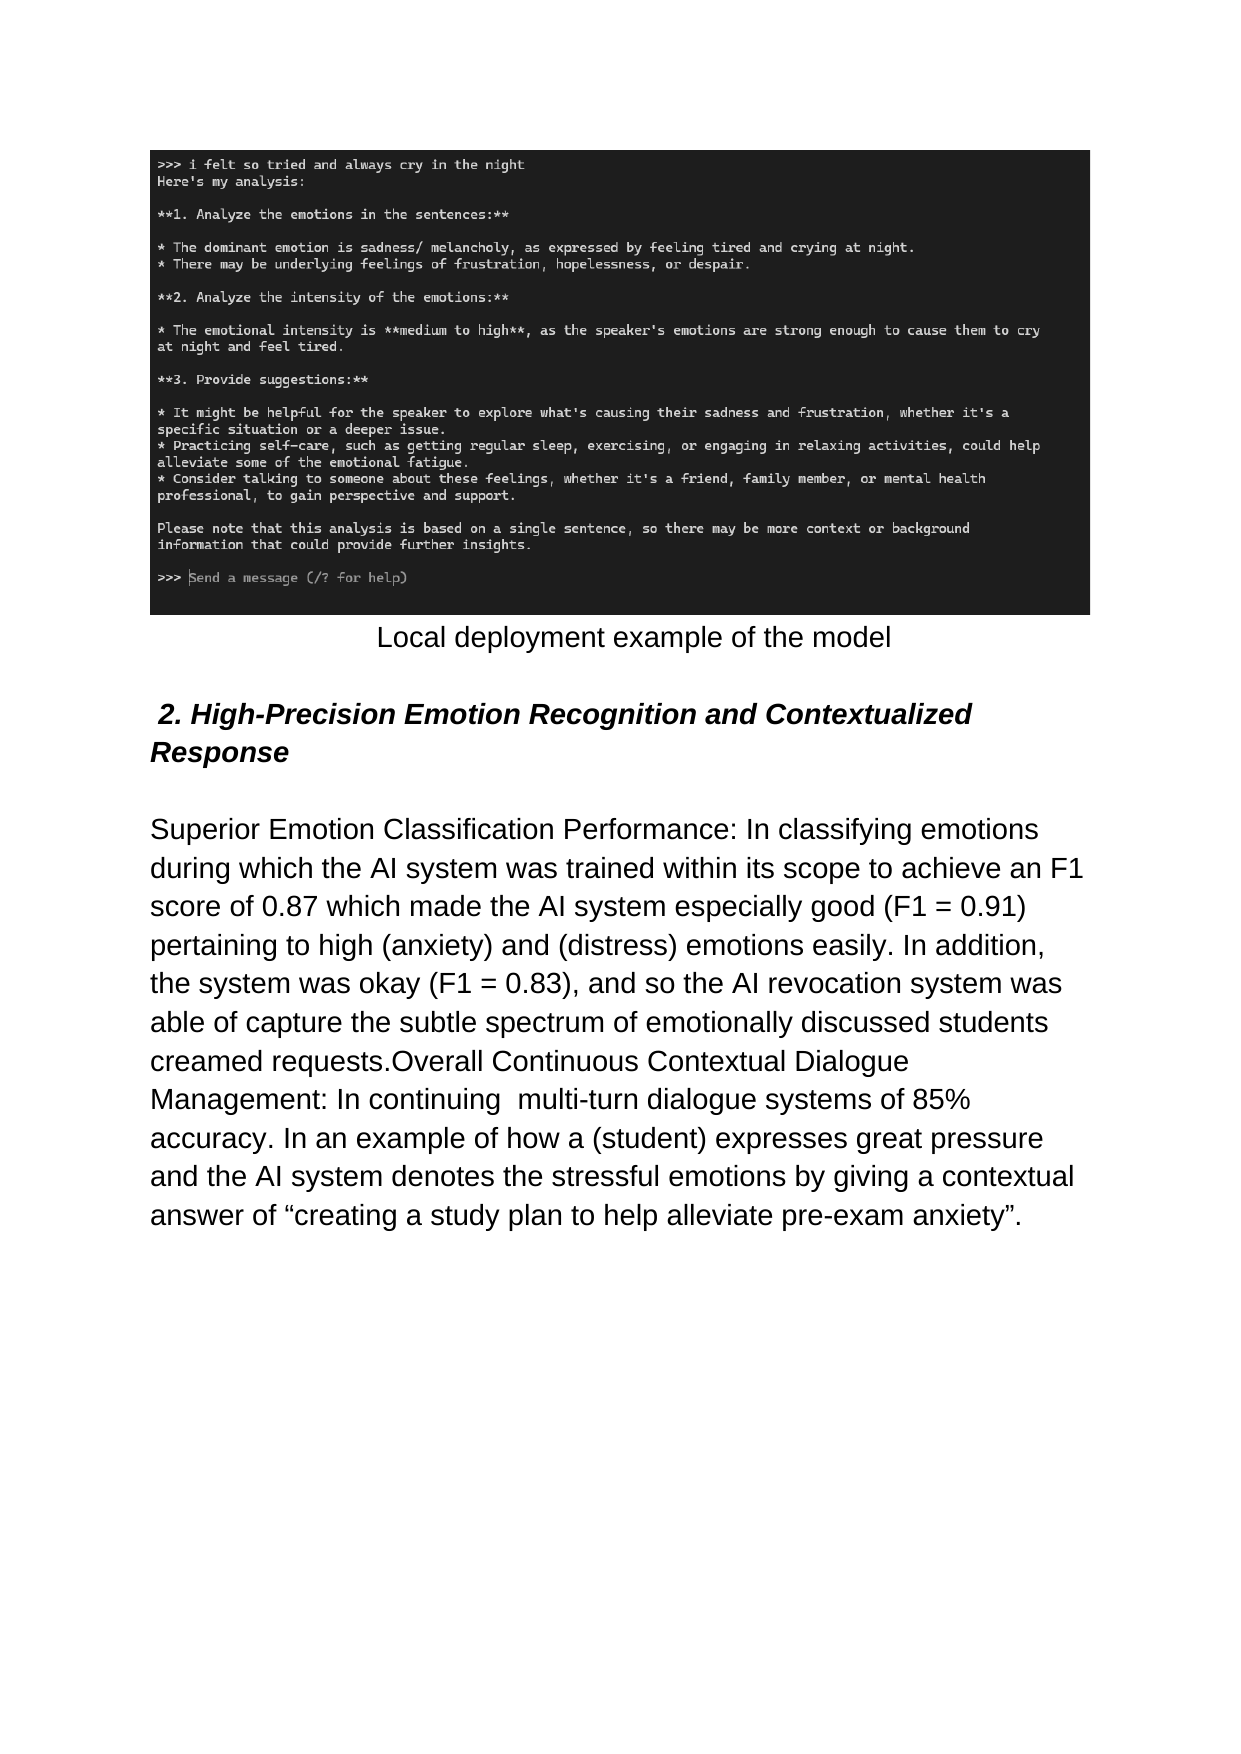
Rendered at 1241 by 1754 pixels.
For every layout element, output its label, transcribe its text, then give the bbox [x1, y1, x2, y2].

text 2. High-Precision Emotion Recognition and Contextualized Response [150, 697, 1090, 769]
picture [150, 150, 1091, 615]
text Local deployment example of the model [150, 619, 1090, 653]
text Superior Emotion Classification Performance: In classifying emotions during which the AI system was trained within its scope to achieve an F1 score of 0.87 which made the AI system especially good (F1 = 0.91) pertaining to high (anxiety) and (distress) emotions easily. In addition, the system was okay (F1 = 0.83), and so the AI revocation system was able of capture the subtle spectrum of emotionally discussed students creamed requests.Overall Continuous Contextual Dialogue Management: In continuing multi-turn dialogue systems of 85% accuracy. In an example of how a (student) expresses great pressure and the AI system denotes the stressful emotions by giving a contextual answer of “creating a study plan to help alleviate pre-exam anxiety”. [150, 812, 1090, 1231]
